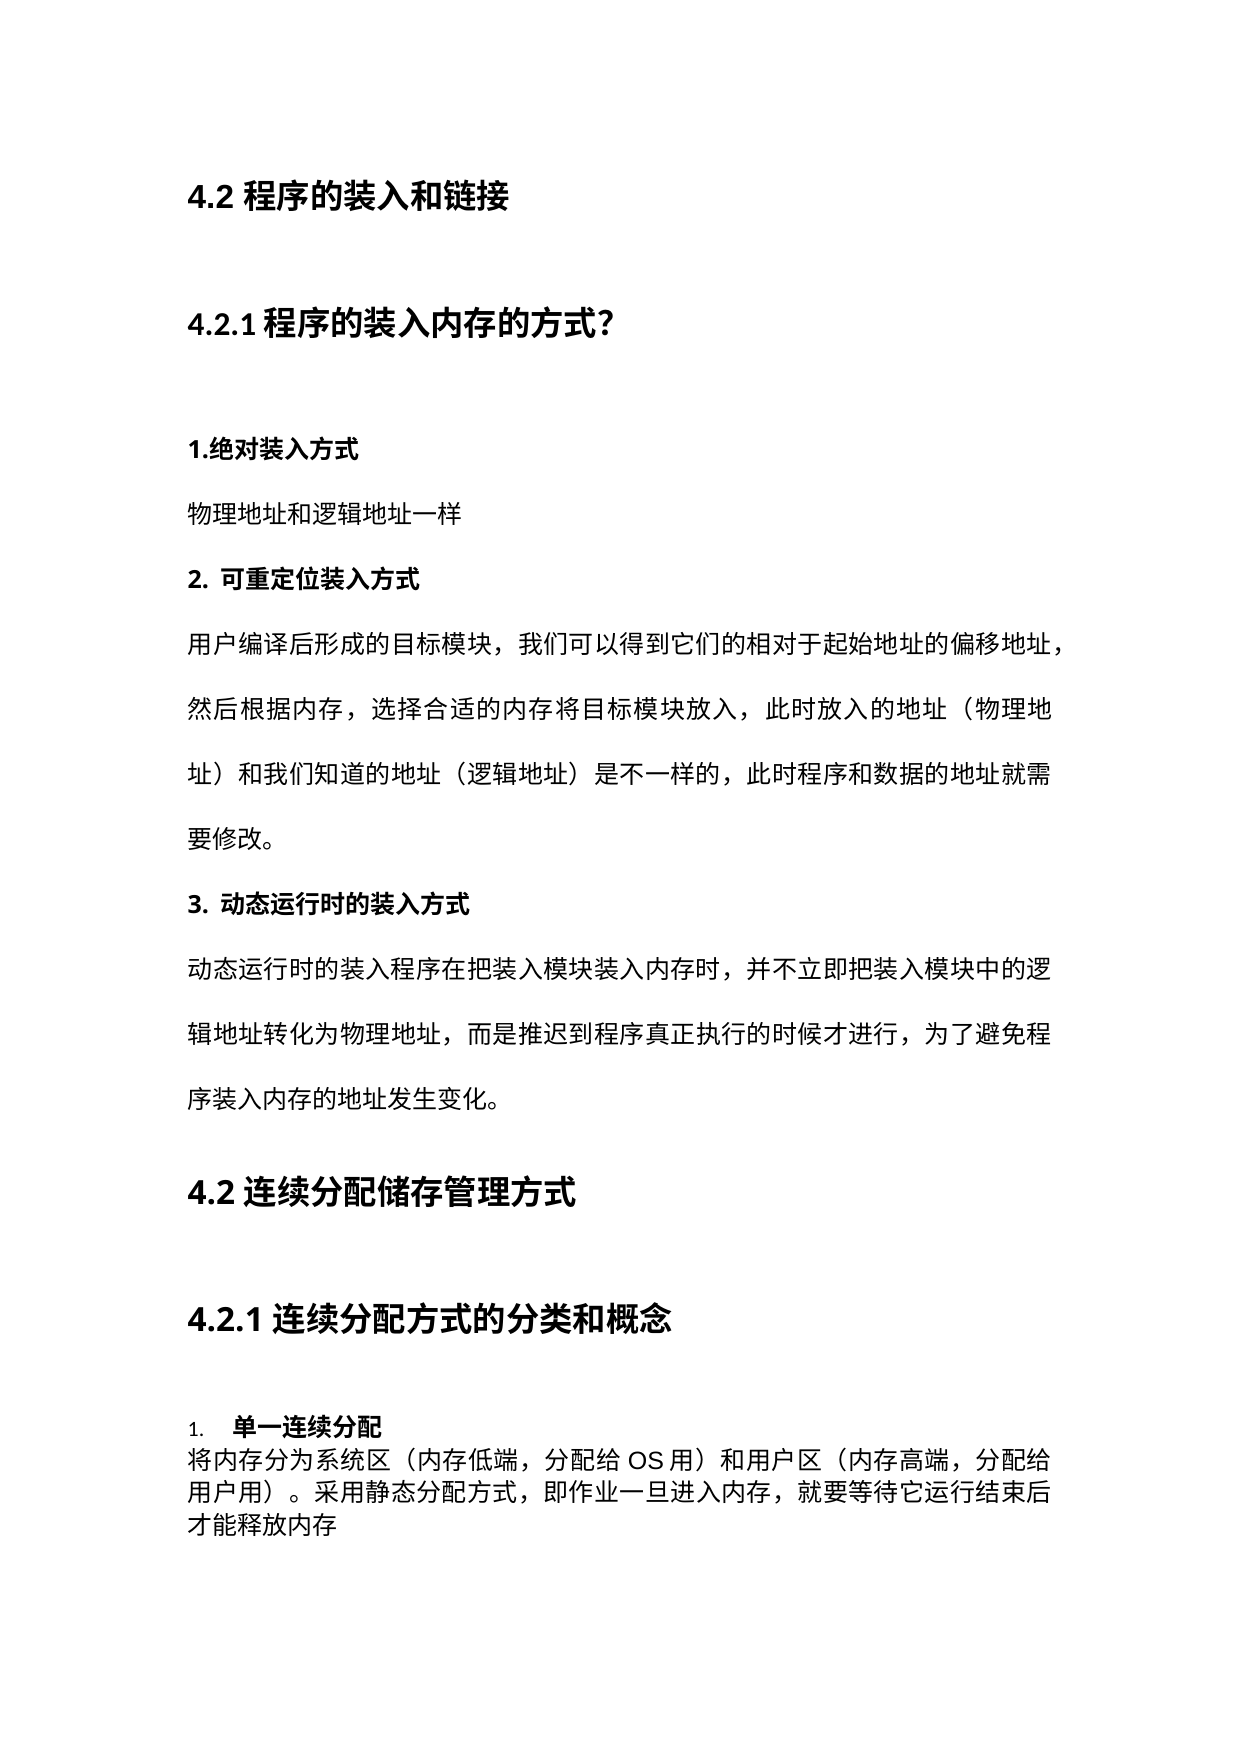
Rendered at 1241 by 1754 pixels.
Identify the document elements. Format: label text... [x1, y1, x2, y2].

list 动态运行时的装入程序在把装入模块装入内存时，并不立即把装入模块中的逻辑地址转化为物理地址，而是推迟到程序真正执行的时候才进行，为了避免程序装入内存的地址发生变化。 [187, 936, 1053, 1131]
list 单一连续分配 [187, 1411, 1053, 1444]
list 可重定位装入方式 [187, 546, 1053, 611]
list 动态运行时的装入方式 [187, 871, 1053, 936]
subtitle 4.2 程序的装入和链接 [187, 162, 1053, 227]
subtitle 4.2.1 程序的装入内存的方式？ [187, 289, 1053, 354]
subtitle 连续分配储存管理方式 [187, 1158, 1053, 1223]
list 用户编译后形成的目标模块，我们可以得到它们的相对于起始地址的偏移地址，然后根据内存，选择合适的内存将目标模块放入，此时放入的地址（物理地址）和我们知道的地址（逻辑地址）是不一样的，此时程序和数据的地址就需要修改。 [187, 611, 1053, 871]
subtitle 连续分配方式的分类和概念 [187, 1284, 1053, 1349]
text 物理地址和逻辑地址一样 [187, 481, 1053, 546]
text 1.绝对装入方式 [187, 416, 1053, 481]
list 将内存分为系统区（内存低端，分配给OS用）和用户区（内存高端，分配给用户用）。采用静态分配方式，即作业一旦进入内存，就要等待它运行结束后才能释放内存 [187, 1444, 1053, 1541]
